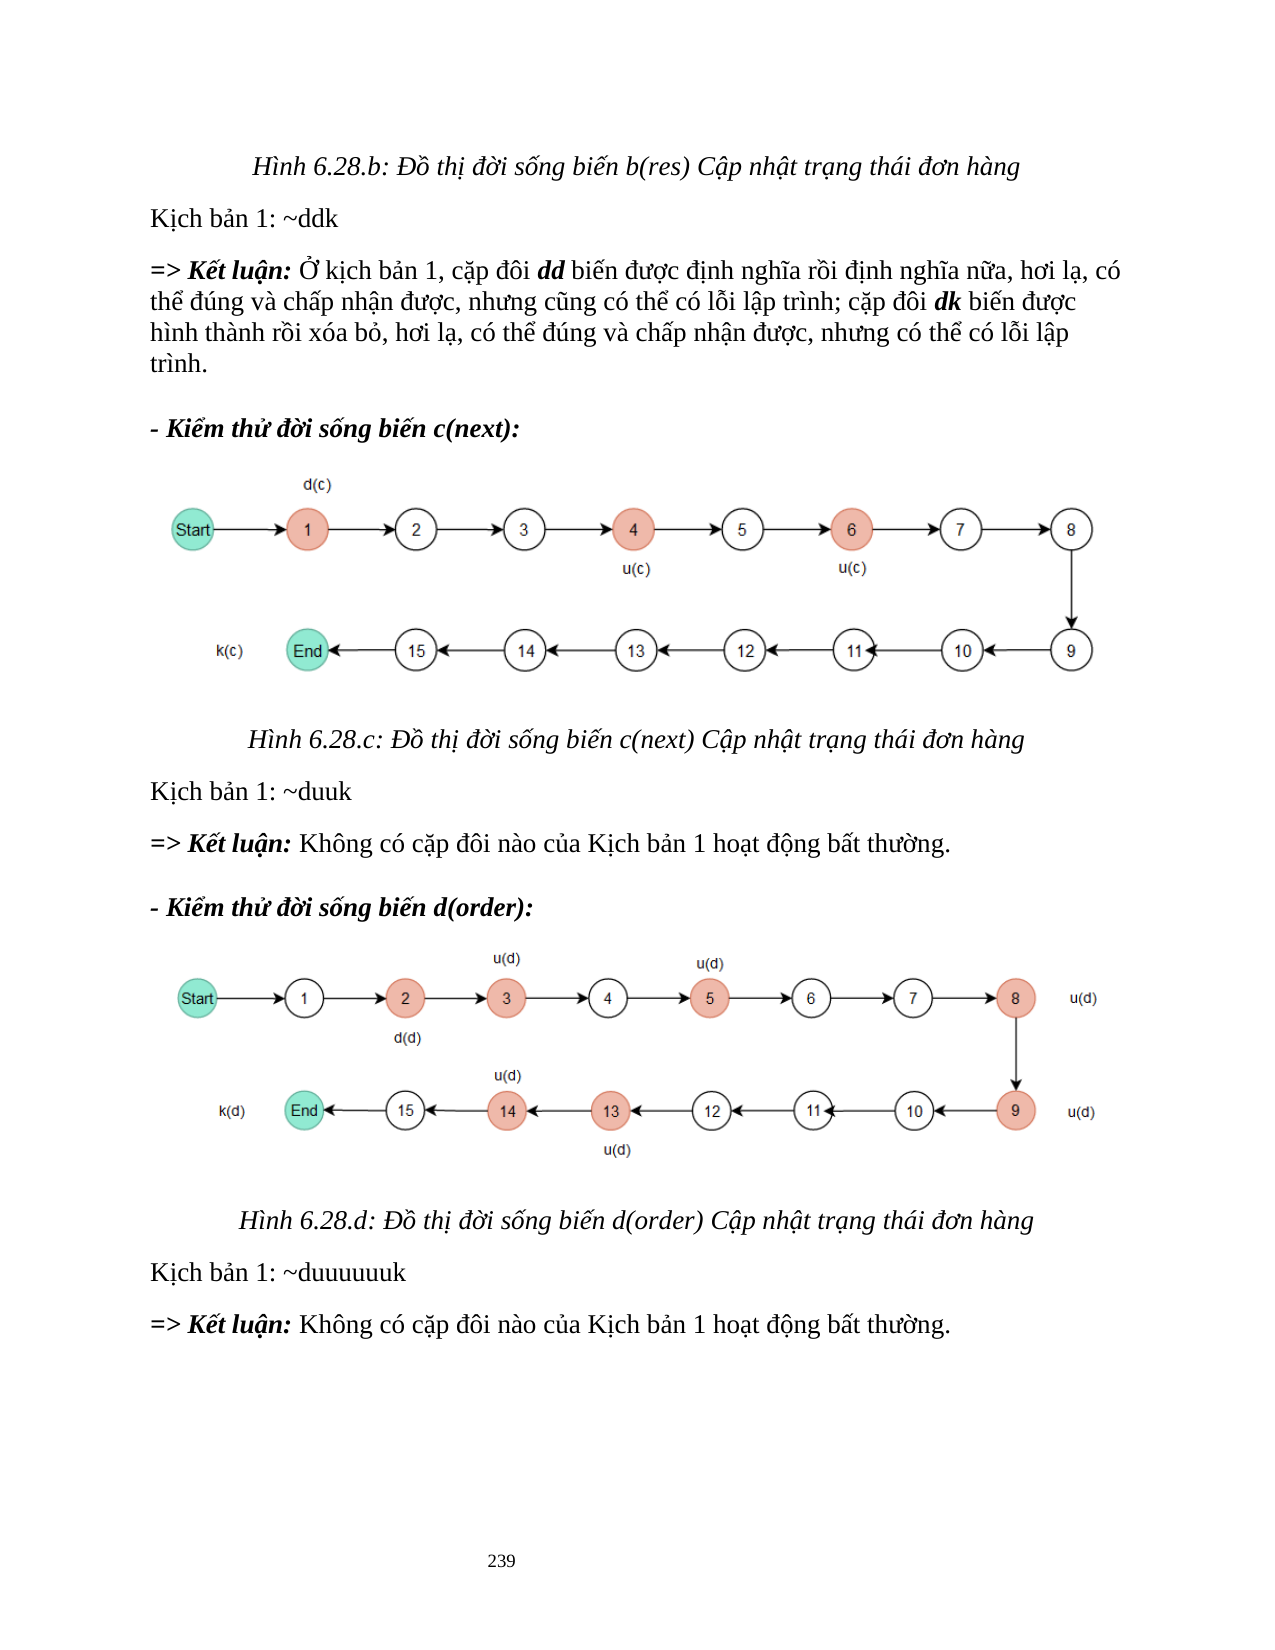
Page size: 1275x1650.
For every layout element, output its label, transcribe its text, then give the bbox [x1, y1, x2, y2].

text => Kết luận: Không có cặp đôi nào của Kịch bản 1 hoạt động bất thường. [150, 827, 1125, 858]
text Hình 6.28.d: Đồ thị đời sống biến d(order) Cập nhật trạng thái đơn hàng [150, 1204, 1125, 1235]
subtitle - Kiểm thử đời sống biến c(next): [150, 412, 1125, 443]
text Kịch bản 1: ~duuuuuuk [150, 1256, 1125, 1287]
text => Kết luận: Không có cặp đôi nào của Kịch bản 1 hoạt động bất thường. [150, 1308, 1125, 1339]
picture [150, 456, 1125, 702]
text Hình 6.28.b: Đồ thị đời sống biến b(res) Cập nhật trạng thái đơn hàng [150, 150, 1125, 181]
text => Kết luận: Ở kịch bản 1, cặp đôi dd biến được định nghĩa rồi định nghĩa nữa, hơi lạ, có thể đúng và chấp nhận được, nhưng cũng có thể có lỗi lập trình; cặp đôi dk biến được hình thành rồi xóa bỏ, hơi lạ, có thể đúng và chấp nhận được, nhưng có thể có lỗi lập trình. [150, 254, 1125, 378]
text Kịch bản 1: ~duuk [150, 775, 1125, 806]
text Kịch bản 1: ~ddk [150, 202, 1125, 233]
text Hình 6.28.c: Đồ thị đời sống biến c(next) Cập nhật trạng thái đơn hàng [150, 723, 1125, 754]
subtitle - Kiểm thử đời sống biến d(order): [150, 891, 1125, 922]
picture [150, 935, 1125, 1184]
